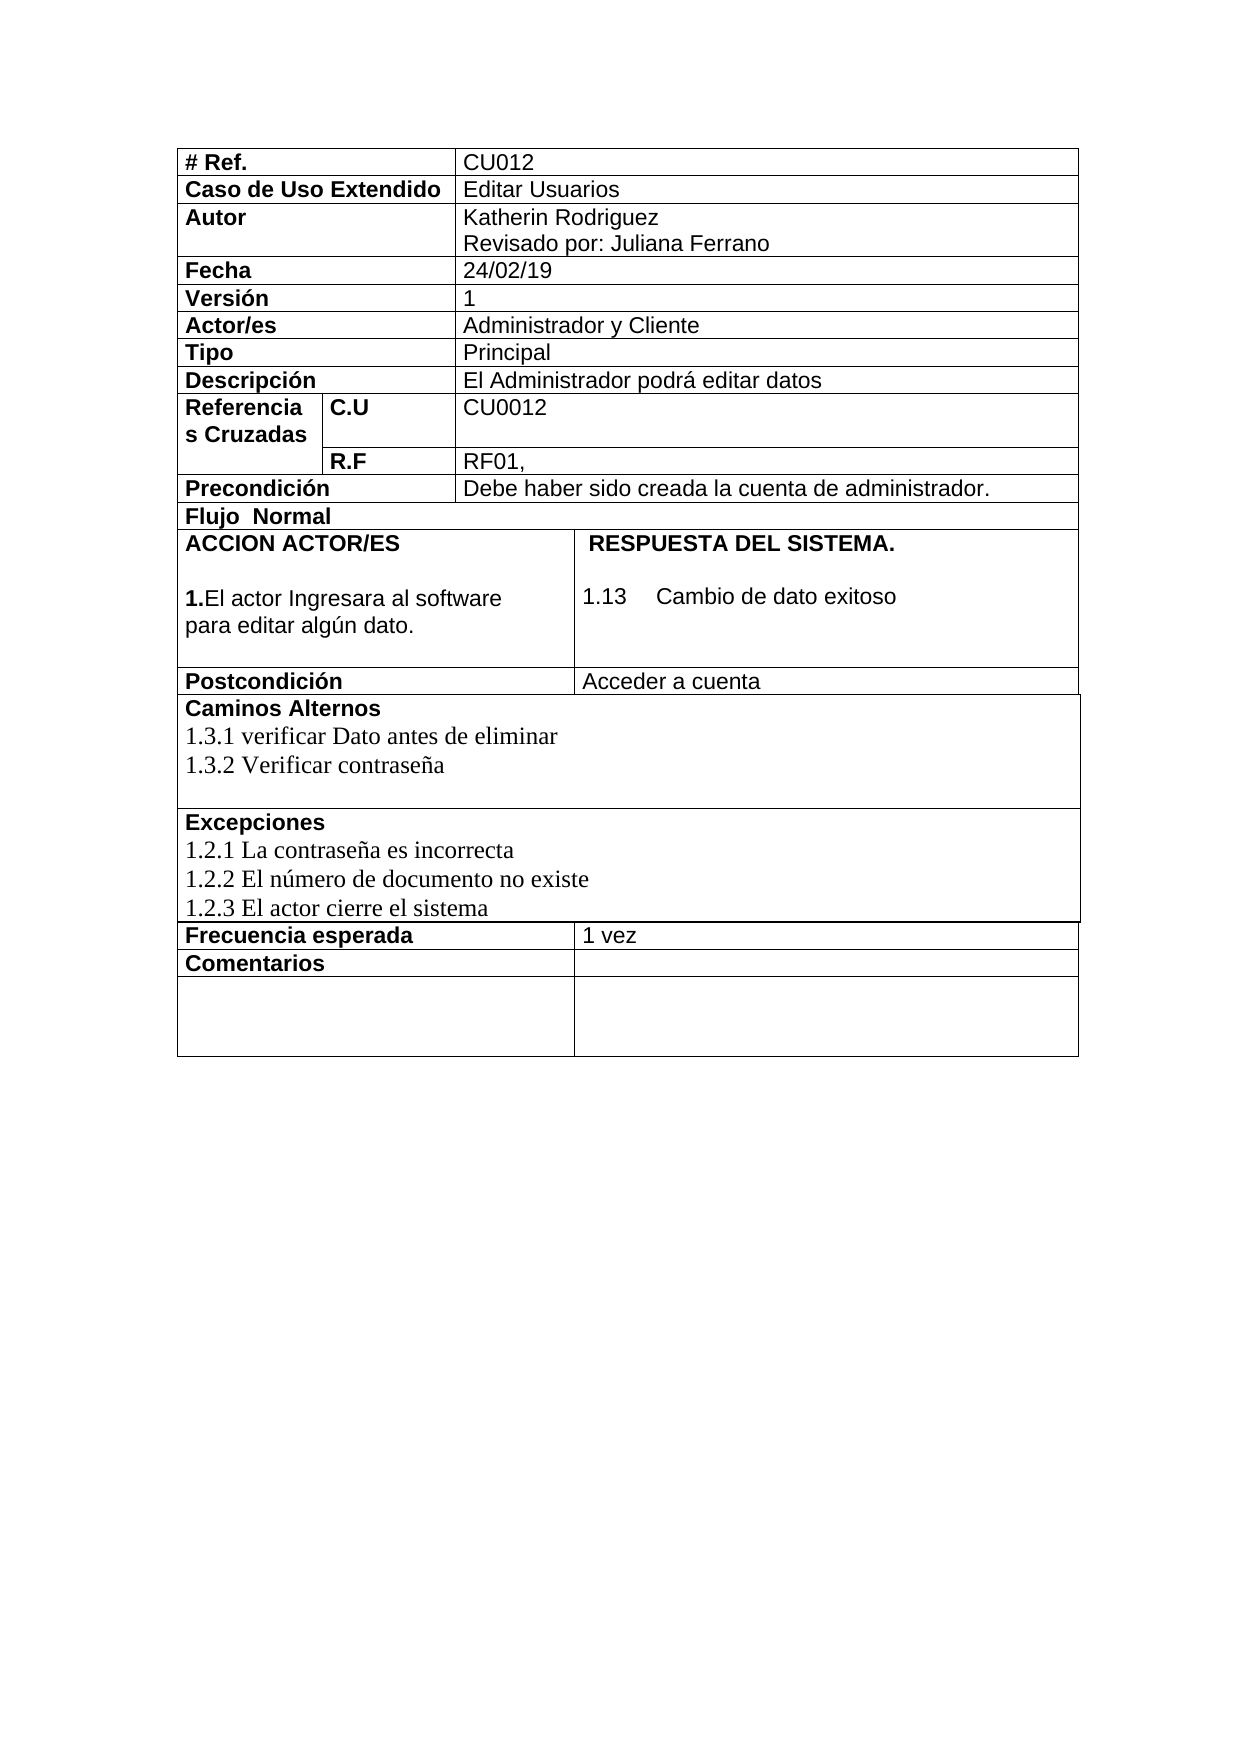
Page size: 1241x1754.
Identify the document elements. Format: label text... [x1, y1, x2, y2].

table_cell R.F [323, 448, 455, 474]
table_cell C.U [323, 394, 455, 447]
table_cell 1 [456, 285, 1078, 311]
table_cell Actor/es [178, 312, 455, 338]
table_cell Descripción [178, 367, 455, 393]
table_cell Principal [456, 339, 1078, 366]
table_cell [575, 977, 1078, 1056]
table_cell Postcondición [178, 668, 574, 694]
table_cell [575, 950, 1078, 976]
table_cell 1 vez [575, 923, 1078, 949]
table_cell Debe haber sido creada la cuenta de administrador. [456, 475, 1078, 502]
table_cell RESPUESTA DEL SISTEMA. Cambio de dato exitoso [575, 530, 1078, 667]
table_cell Excepciones 1.2.1 La contraseña es incorrecta 1.2.2 El número de documento no existe 1.2.3 El actor cierre el sistema [178, 809, 1080, 921]
table_cell Flujo Normal [178, 503, 1078, 529]
table_cell Versión [178, 285, 455, 311]
table_cell Precondición [178, 475, 455, 502]
table_header # Ref. [178, 149, 455, 175]
table_cell Acceder a cuenta [575, 668, 1078, 694]
table_cell Katherin Rodriguez Revisado por: Juliana Ferrano [456, 204, 1078, 256]
table_cell Autor [178, 204, 455, 256]
table_cell Fecha [178, 257, 455, 283]
table_cell El Administrador podrá editar datos [456, 367, 1078, 393]
table_cell Caso de Uso Extendido [178, 176, 455, 202]
table_cell Referencias Cruzadas [178, 394, 322, 474]
table_header CU012 [456, 149, 1078, 175]
table_cell 24/02/19 [456, 257, 1078, 283]
table_cell ACCION ACTOR/ES 1.El actor Ingresara al software para editar algún dato. [178, 530, 574, 667]
table_cell [178, 977, 574, 1056]
table_cell RF01, [456, 448, 1078, 474]
table_cell Comentarios [178, 950, 574, 976]
table_cell Administrador y Cliente [456, 312, 1078, 338]
table_cell Caminos Alternos 1.3.1 verificar Dato antes de eliminar 1.3.2 Verificar contraseña [178, 695, 1080, 808]
table_cell Frecuencia esperada [178, 923, 574, 949]
table_cell Editar Usuarios [456, 176, 1078, 202]
table_cell CU0012 [456, 394, 1078, 447]
table_cell Tipo [178, 339, 455, 366]
